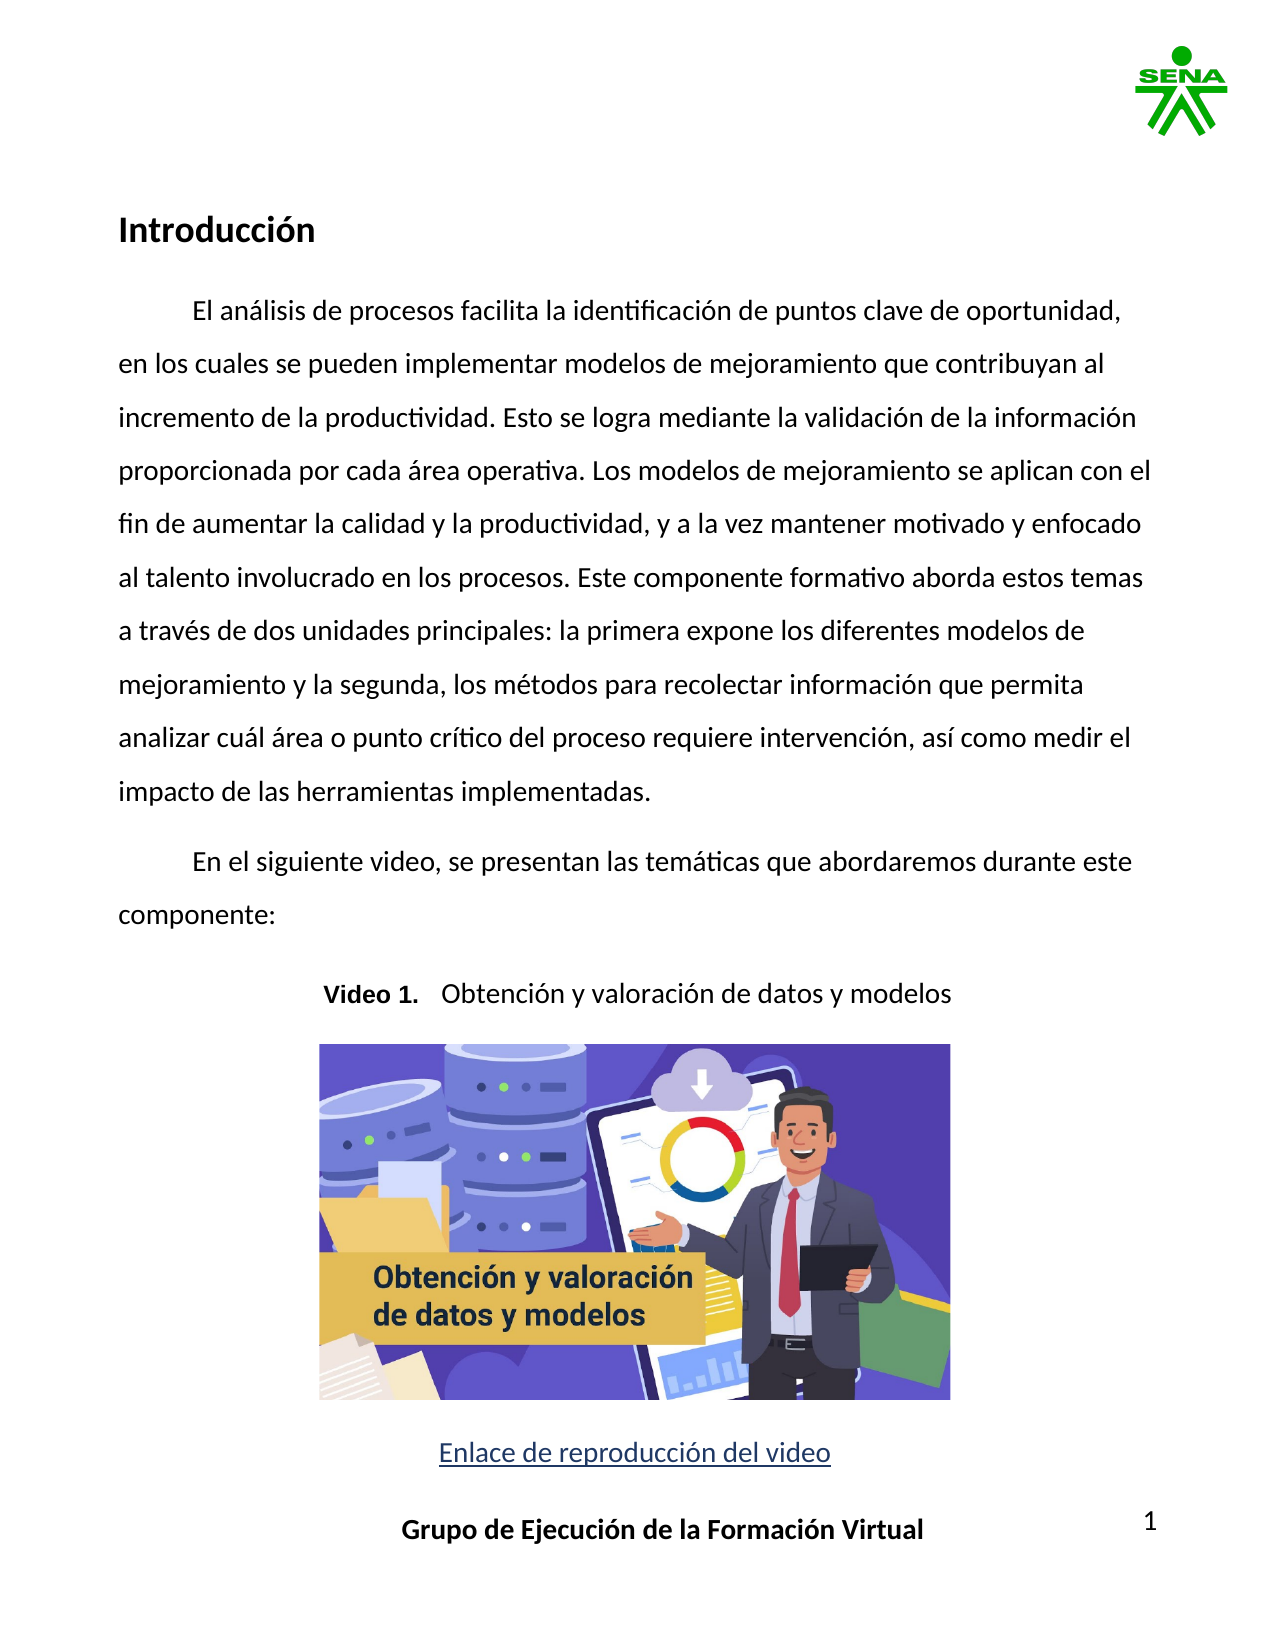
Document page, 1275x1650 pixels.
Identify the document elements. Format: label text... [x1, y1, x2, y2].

text Enlace de reproducción del video [118, 1434, 1152, 1470]
text En el siguiente video, se presentan las temáticas que abordaremos durante este componente: [118, 843, 1157, 932]
text Obtención y valoración de datos y modelos [118, 975, 1157, 1010]
picture [319, 1044, 951, 1400]
text El análisis de procesos facilita la identificación de puntos clave de oportunidad, en los cuales se pueden implementar modelos de mejoramiento que contribuyan al incremento de la productividad. Esto se logra mediante la validación de la información proporcionada por cada área operativa. Los modelos de mejoramiento se aplican con el fin de aumentar la calidad y la productividad, y a la vez mantener motivado y enfocado al talento involucrado en los procesos. Este componente formativo aborda estos temas a través de dos unidades principales: la primera expone los diferentes modelos de mejoramiento y la segunda, los métodos para recolectar información que permita analizar cuál área o punto crítico del proceso requiere intervención, así como medir el impacto de las herramientas implementadas. [118, 292, 1157, 808]
text Introducción [118, 206, 1157, 252]
picture [1135, 46, 1228, 136]
